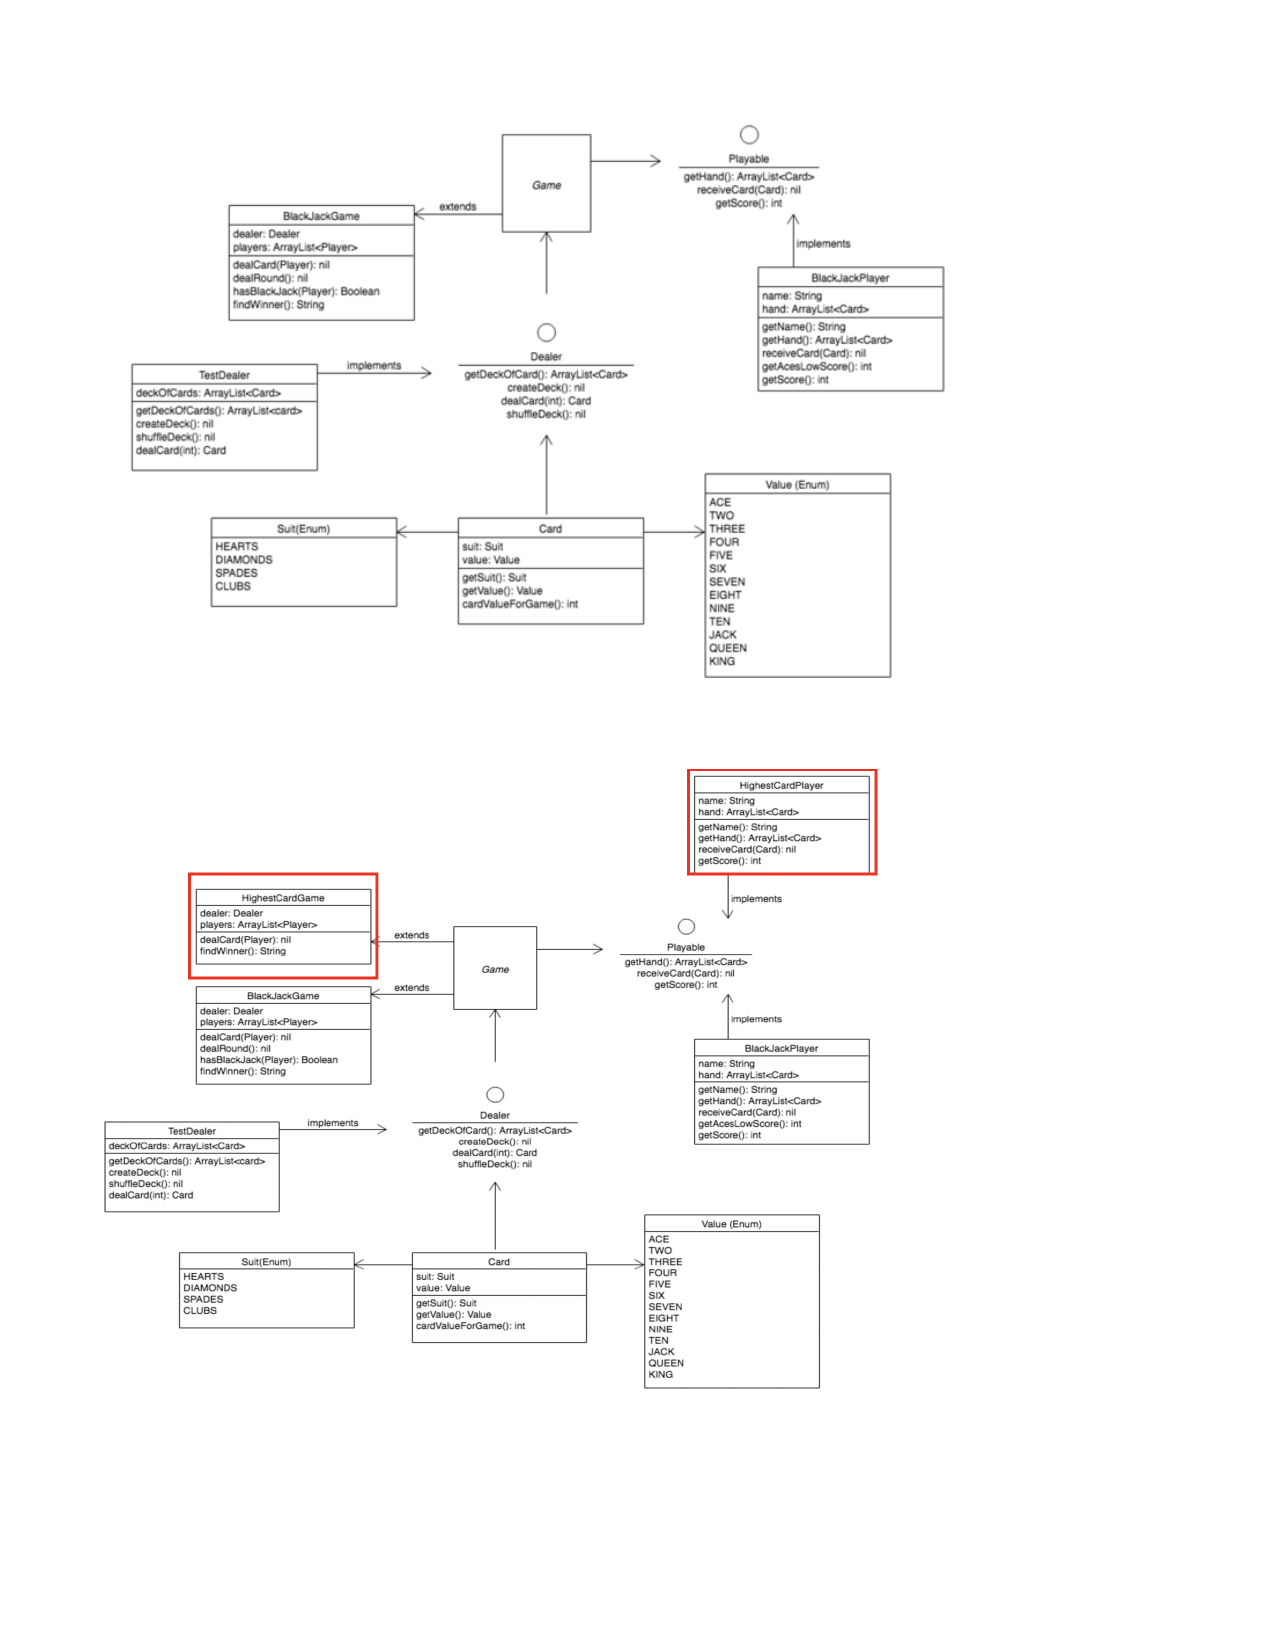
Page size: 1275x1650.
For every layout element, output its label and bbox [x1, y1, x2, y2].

picture [75, 769, 884, 1393]
picture [75, 75, 969, 700]
